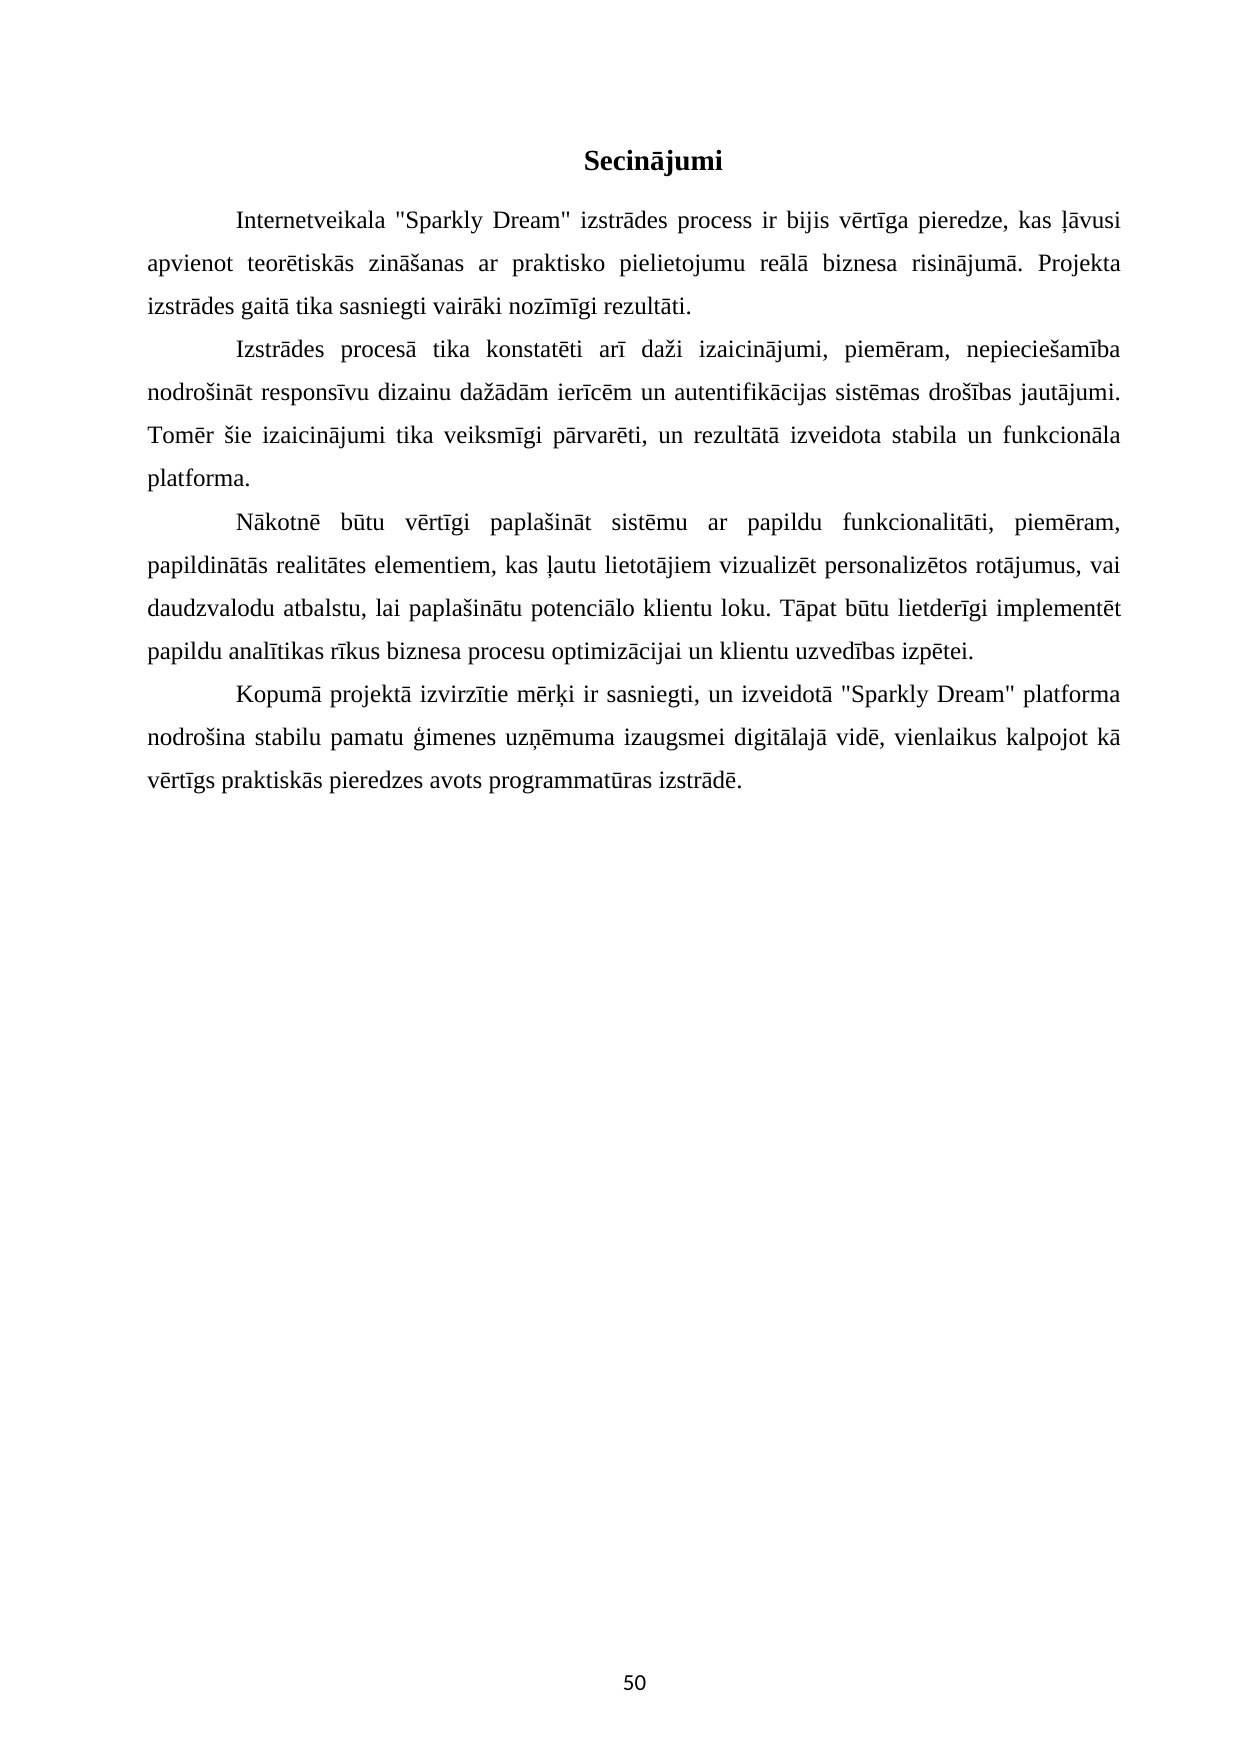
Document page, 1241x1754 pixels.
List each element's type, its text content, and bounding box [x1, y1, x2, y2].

text Nākotnē būtu vērtīgi paplašināt sistēmu ar papildu funkcionalitāti, piemēram, papildinātās realitātes elementiem, kas ļautu lietotājiem vizualizēt personalizētos rotājumus, vai daudzvalodu atbalstu, lai paplašinātu potenciālo klientu loku. Tāpat būtu lietderīgi implementēt papildu analītikas rīkus biznesa procesu optimizācijai un klientu uzvedības izpētei. [147, 507, 1122, 665]
subtitle Secinājumi [184, 143, 1122, 177]
text Kopumā projektā izvirzītie mērķi ir sasniegti, un izveidotā "Sparkly Dream" platforma nodrošina stabilu pamatu ģimenes uzņēmuma izaugsmei digitālajā vidē, vienlaikus kalpojot kā vērtīgs praktiskās pieredzes avots programmatūras izstrādē. [147, 679, 1122, 794]
text Internetveikala "Sparkly Dream" izstrādes process ir bijis vērtīga pieredze, kas ļāvusi apvienot teorētiskās zināšanas ar praktisko pielietojumu reālā biznesa risinājumā. Projekta izstrādes gaitā tika sasniegti vairāki nozīmīgi rezultāti. [147, 205, 1122, 320]
text Izstrādes procesā tika konstatēti arī daži izaicinājumi, piemēram, nepieciešamība nodrošināt responsīvu dizainu dažādām ierīcēm un autentifikācijas sistēmas drošības jautājumi. Tomēr šie izaicinājumi tika veiksmīgi pārvarēti, un rezultātā izveidota stabila un funkcionāla platforma. [147, 334, 1122, 492]
